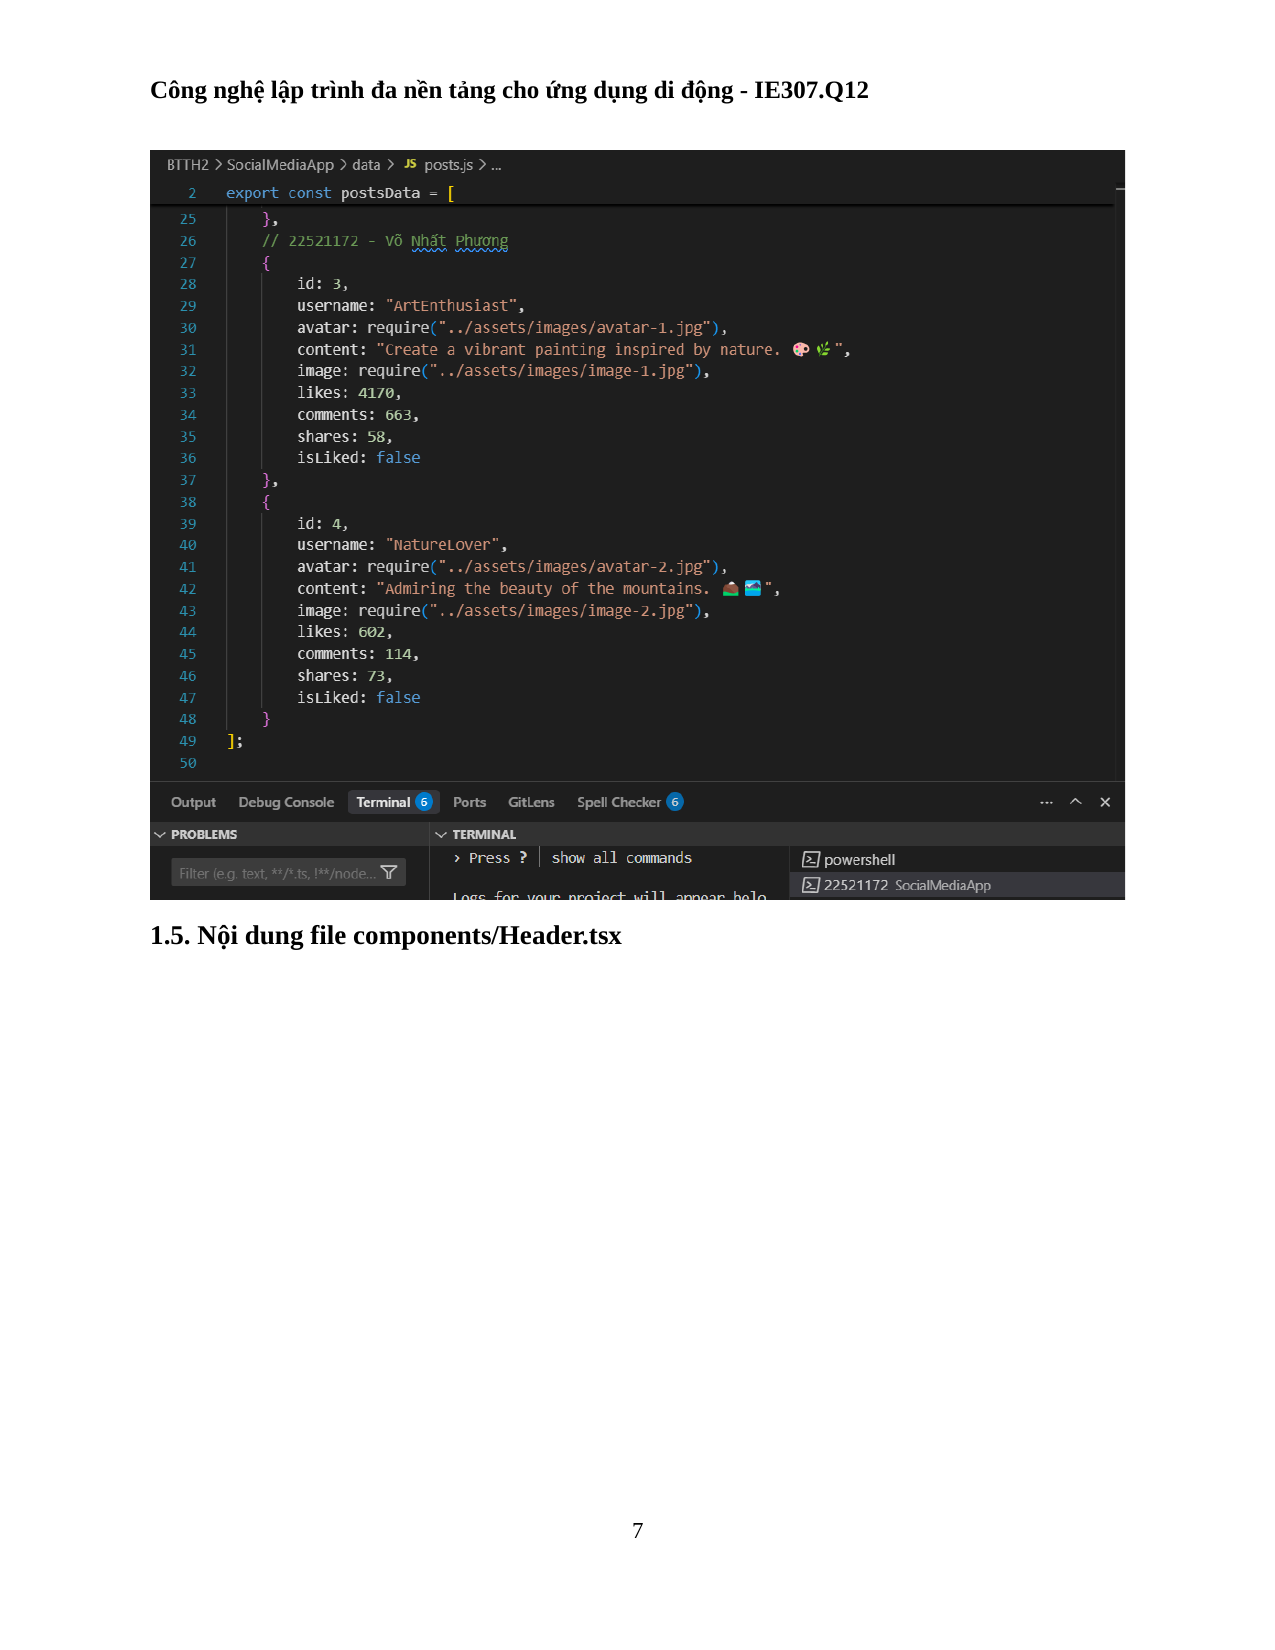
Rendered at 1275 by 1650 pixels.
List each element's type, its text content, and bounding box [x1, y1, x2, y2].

text 1.5. Nội dung file components/Header.tsx [150, 919, 1125, 950]
picture [150, 150, 1125, 900]
